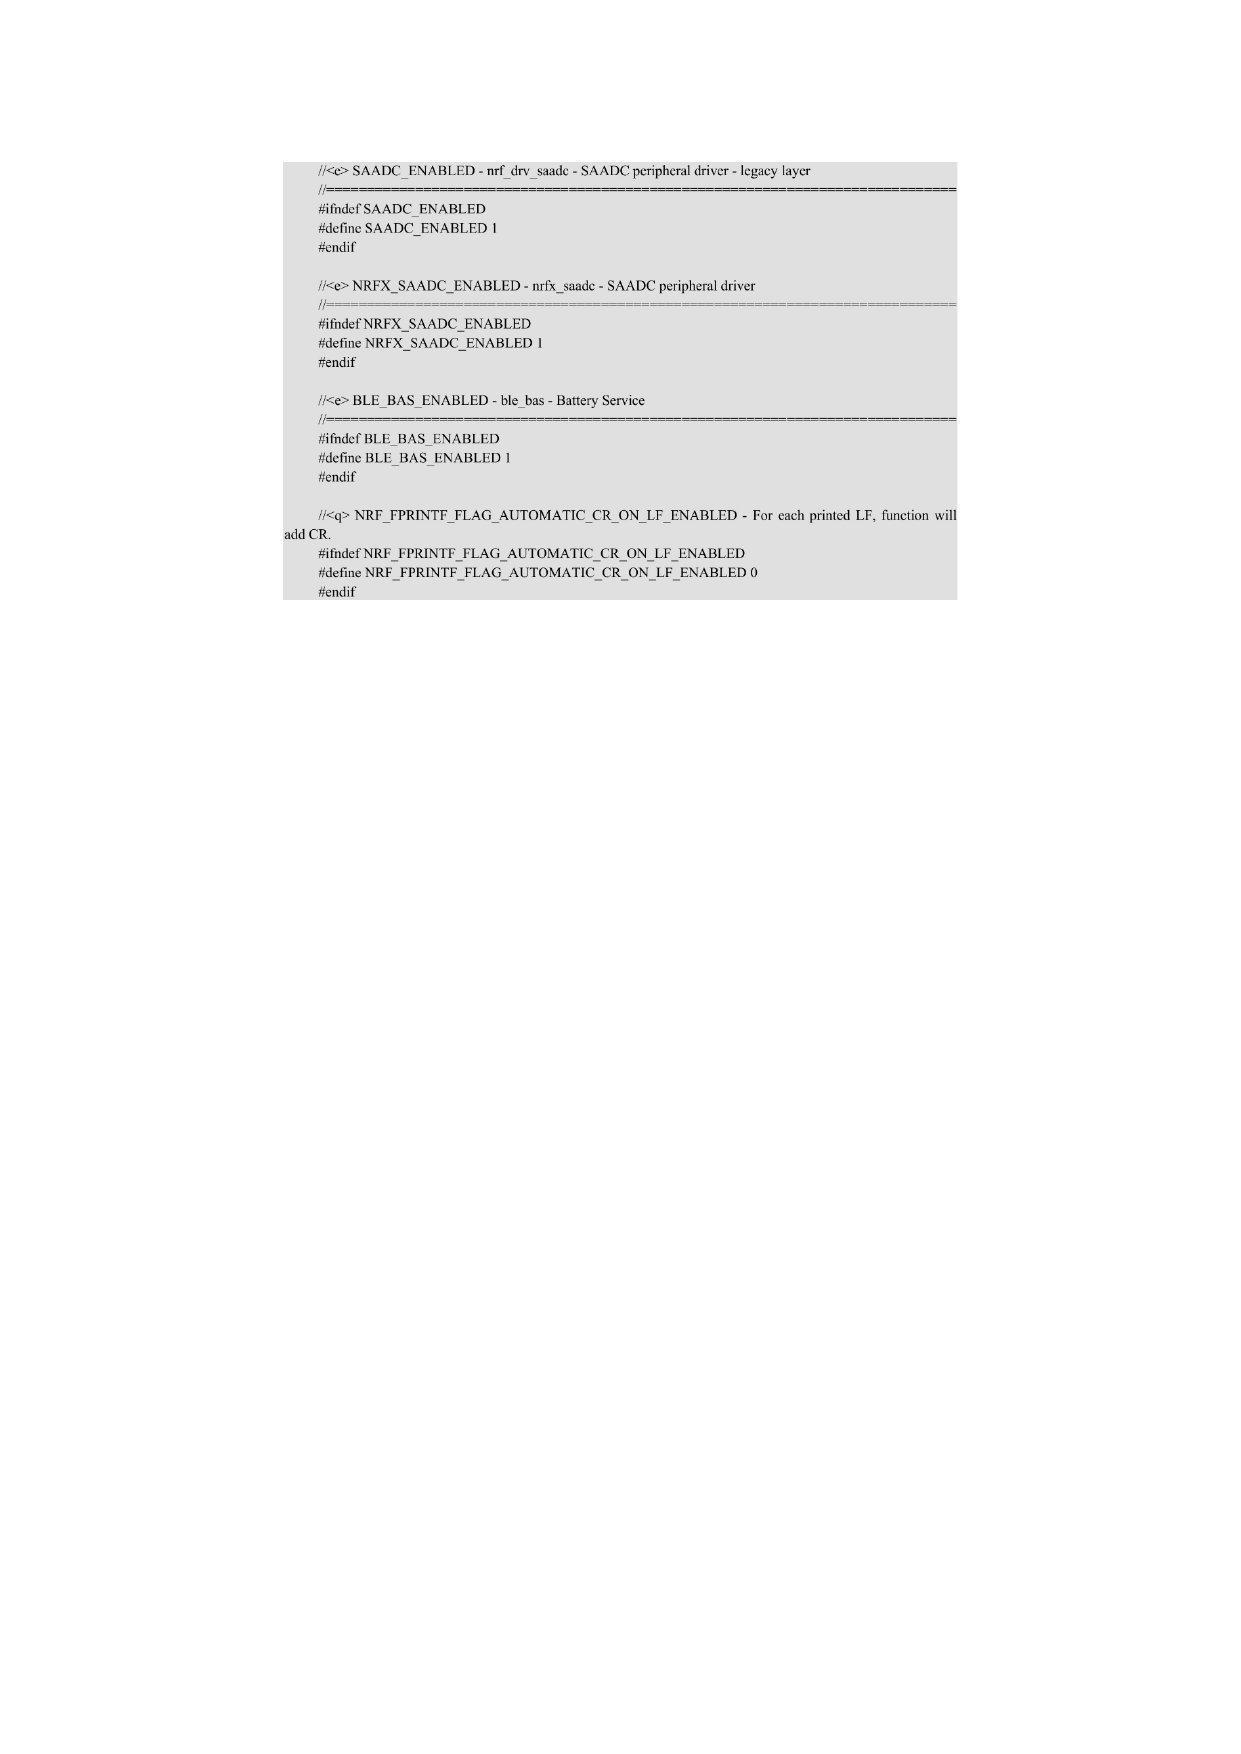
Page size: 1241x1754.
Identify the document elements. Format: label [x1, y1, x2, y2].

picture [283, 162, 958, 600]
